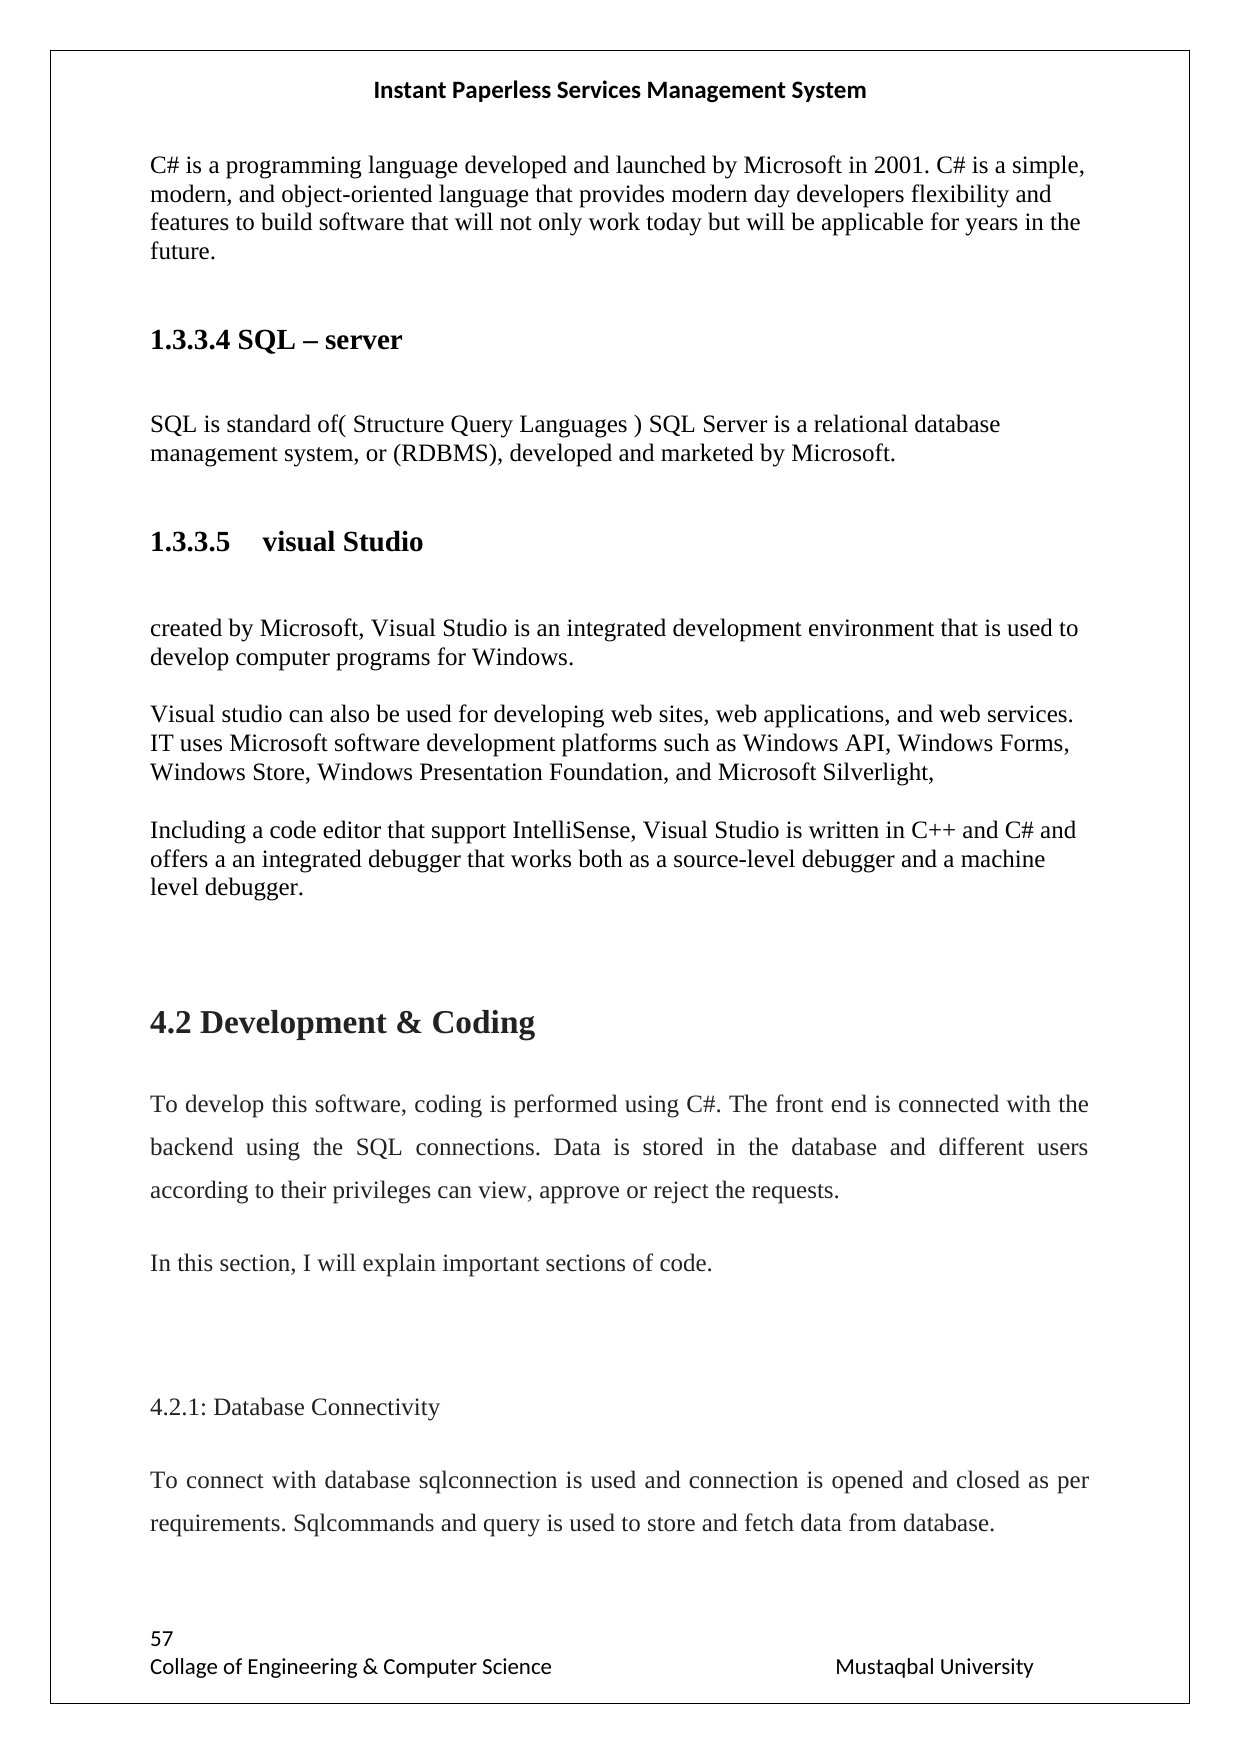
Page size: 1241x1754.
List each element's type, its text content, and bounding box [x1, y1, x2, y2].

text To connect with database sqlconnection is used and connection is opened and closed as per requirements. Sqlcommands and query is used to store and fetch data from database. [150, 1465, 1090, 1537]
text 4.2.1: Database Connectivity [150, 1392, 1090, 1421]
text SQL is standard of( Structure Query Languages ) SQL Server is a relational database management system, or (RDBMS), developed and marketed by Microsoft. [896, 409, 1090, 466]
list visual Studio [150, 524, 1090, 557]
text To develop this software, coding is performed using C#. The front end is connected with the backend using the SQL connections. Data is stored in the database and different users according to their privileges can view, approve or reject the requests. [150, 1089, 1090, 1204]
text Visual studio can also be used for developing web sites, web applications, and web services. IT uses Microsoft software development platforms such as Windows API, Windows Forms, Windows Store, Windows Presentation Foundation, and Microsoft Silverlight, [150, 699, 1090, 786]
text In this section, I will explain important sections of code. [150, 1248, 1090, 1277]
text SQL is standard of( Structure Query Languages ) SQL Server is a relational database management system, or (RDBMS), developed and marketed by Microsoft. [150, 409, 649, 438]
text C# is a programming language developed and launched by Microsoft in 2001. C# is a simple, modern, and object-oriented language that provides modern day developers flexibility and features to build software that will not only work today but will be applicable for years in the future. [150, 150, 1090, 265]
text created by Microsoft, Visual Studio is an integrated development environment that is used to develop computer programs for Windows. [150, 613, 1090, 670]
text 4.2 Development & Coding [150, 1003, 1090, 1041]
text Including a code editor that support IntelliSense, Visual Studio is written in C++ and C# and offers a an integrated debugger that works both as a source-level debugger and a machine level debugger. [150, 815, 1090, 901]
text 1.3.3.4 SQL – server [150, 322, 1090, 356]
